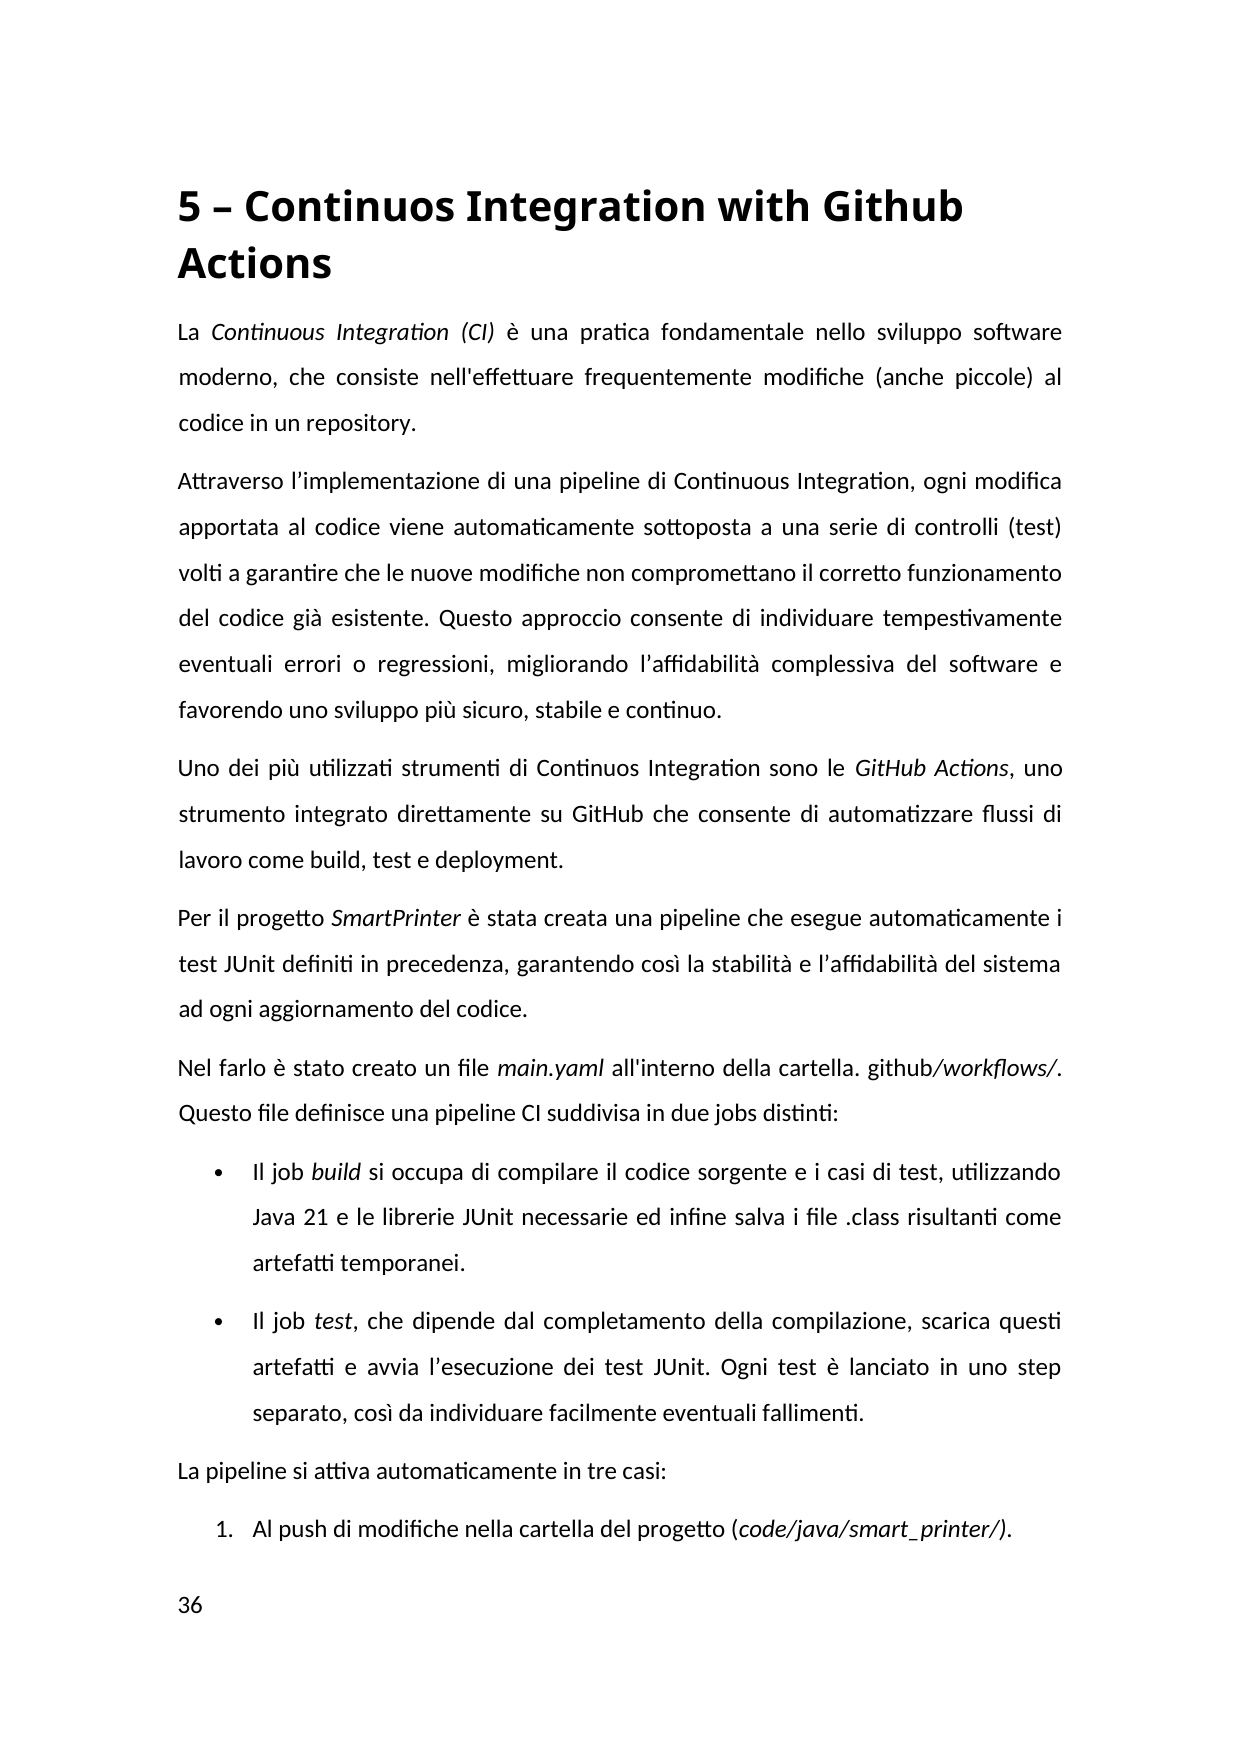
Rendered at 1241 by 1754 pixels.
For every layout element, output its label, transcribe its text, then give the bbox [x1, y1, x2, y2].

list Il job build si occupa di compilare il codice sorgente e i casi di test, utilizzando Java 21 e le librerie JUnit necessarie ed infine salva i file .class risultanti come artefatti temporanei. [215, 1156, 1063, 1278]
text La Continuous Integration (CI) è una pratica fondamentale nello sviluppo software moderno, che consiste nell'effettuare frequentemente modifiche (anche piccole) al codice in un repository. [177, 316, 1063, 438]
subtitle 5 – Continuos Integration with Github Actions [177, 177, 1063, 291]
text La pipeline si attiva automaticamente in tre casi: [177, 1455, 1063, 1486]
list Il job test, che dipende dal completamento della compilazione, scarica questi artefatti e avvia l’esecuzione dei test JUnit. Ogni test è lanciato in uno step separato, così da individuare facilmente eventuali fallimenti. [215, 1305, 1063, 1427]
text Attraverso l’implementazione di una pipeline di Continuous Integration, ogni modifica apportata al codice viene automaticamente sottoposta a una serie di controlli (test) volti a garantire che le nuove modifiche non compromettano il corretto funzionamento del codice già esistente. Questo approccio consente di individuare tempestivamente eventuali errori o regressioni, migliorando l’affidabilità complessiva del software e favorendo uno sviluppo più sicuro, stabile e continuo. [177, 465, 1063, 724]
text Per il progetto SmartPrinter è stata creata una pipeline che esegue automaticamente i test JUnit definiti in precedenza, garantendo così la stabilità e l’affidabilità del sistema ad ogni aggiornamento del codice. [177, 902, 1063, 1024]
text Uno dei più utilizzati strumenti di Continuos Integration sono le GitHub Actions, uno strumento integrato direttamente su GitHub che consente di automatizzare flussi di lavoro come build, test e deployment. [177, 752, 1063, 874]
text Nel farlo è stato creato un file main.yaml all'interno della cartella. github/workflows/. Questo file definisce una pipeline CI suddivisa in due jobs distinti: [177, 1052, 1063, 1128]
list Al push di modifiche nella cartella del progetto (code/java/smart_printer/). [215, 1513, 1063, 1544]
